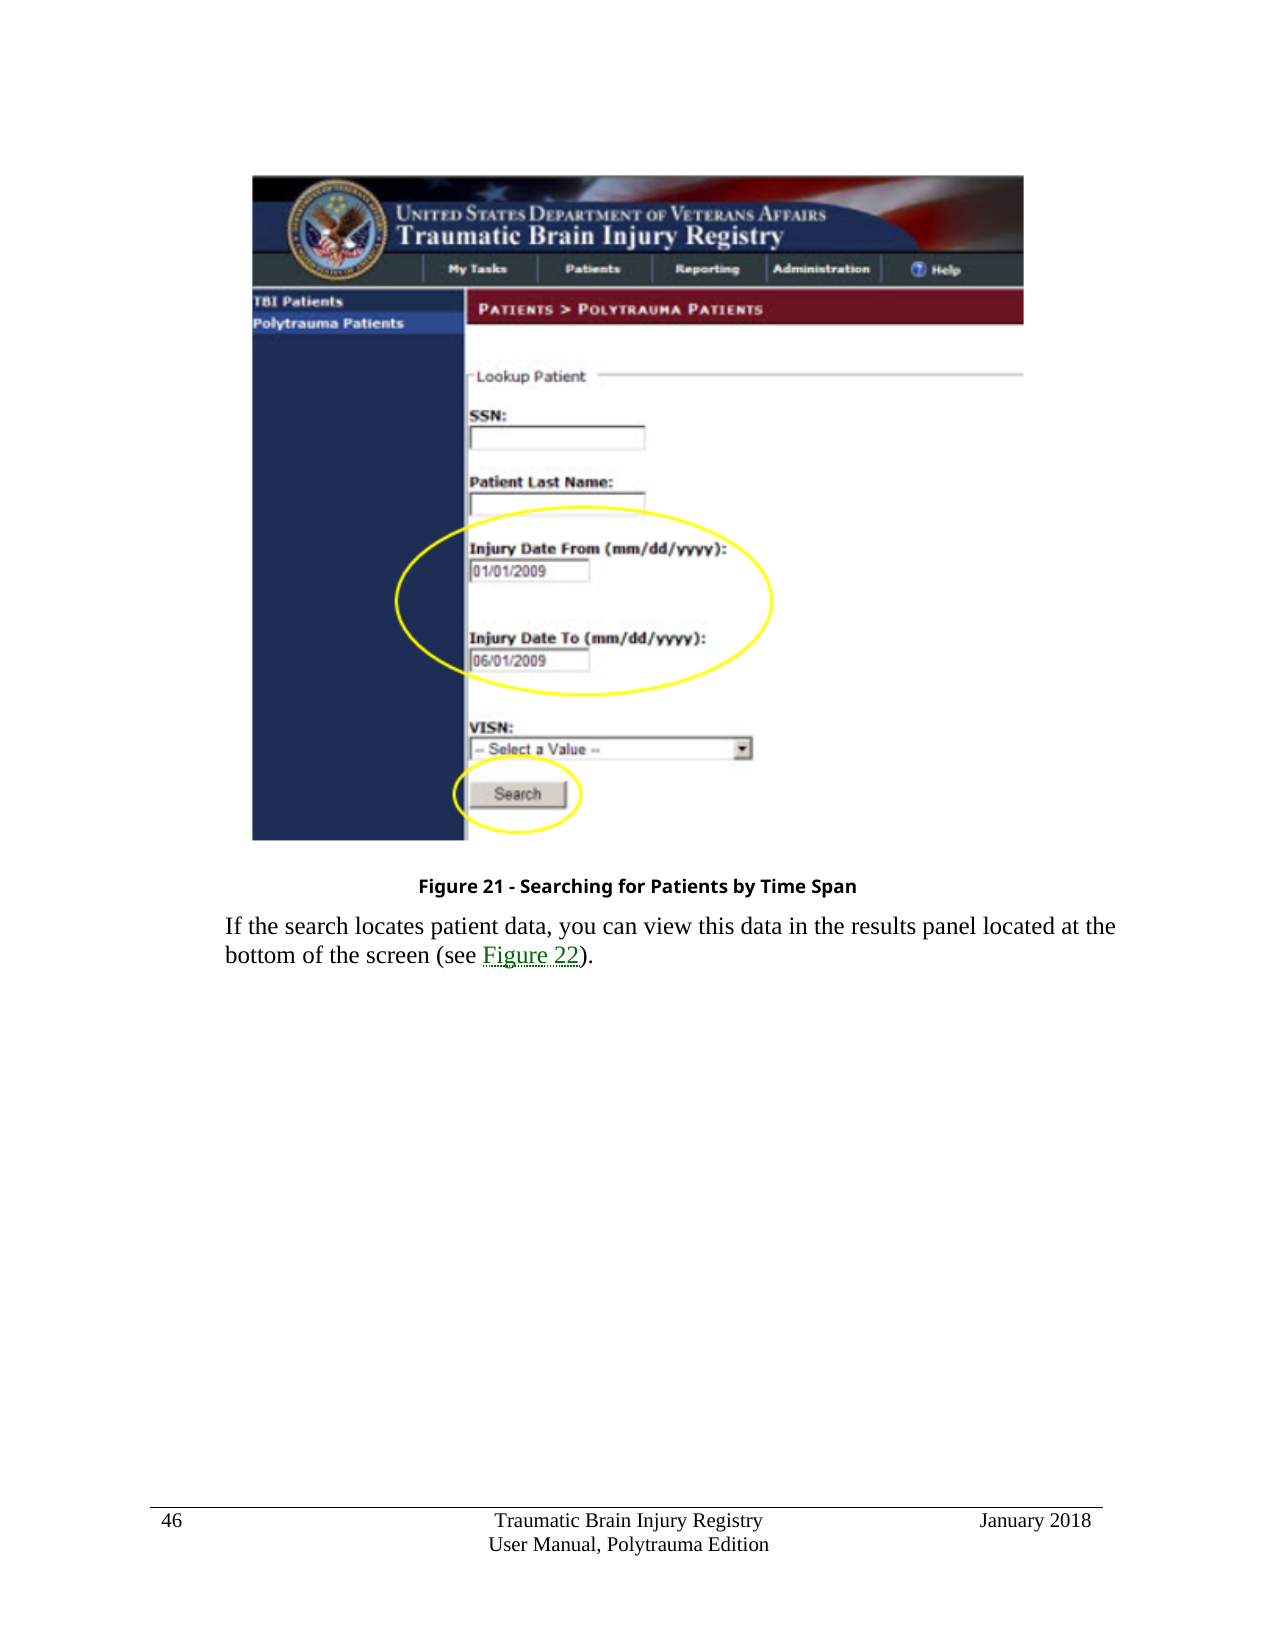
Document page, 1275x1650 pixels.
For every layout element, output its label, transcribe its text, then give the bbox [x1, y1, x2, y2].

text Figure 21 - Searching for Patients by Time Span [150, 873, 1125, 899]
picture [226, 150, 1049, 861]
text If the search locates patient data, you can view this data in the results panel located at the bottom of the screen (see Figure 22). [225, 911, 1125, 969]
